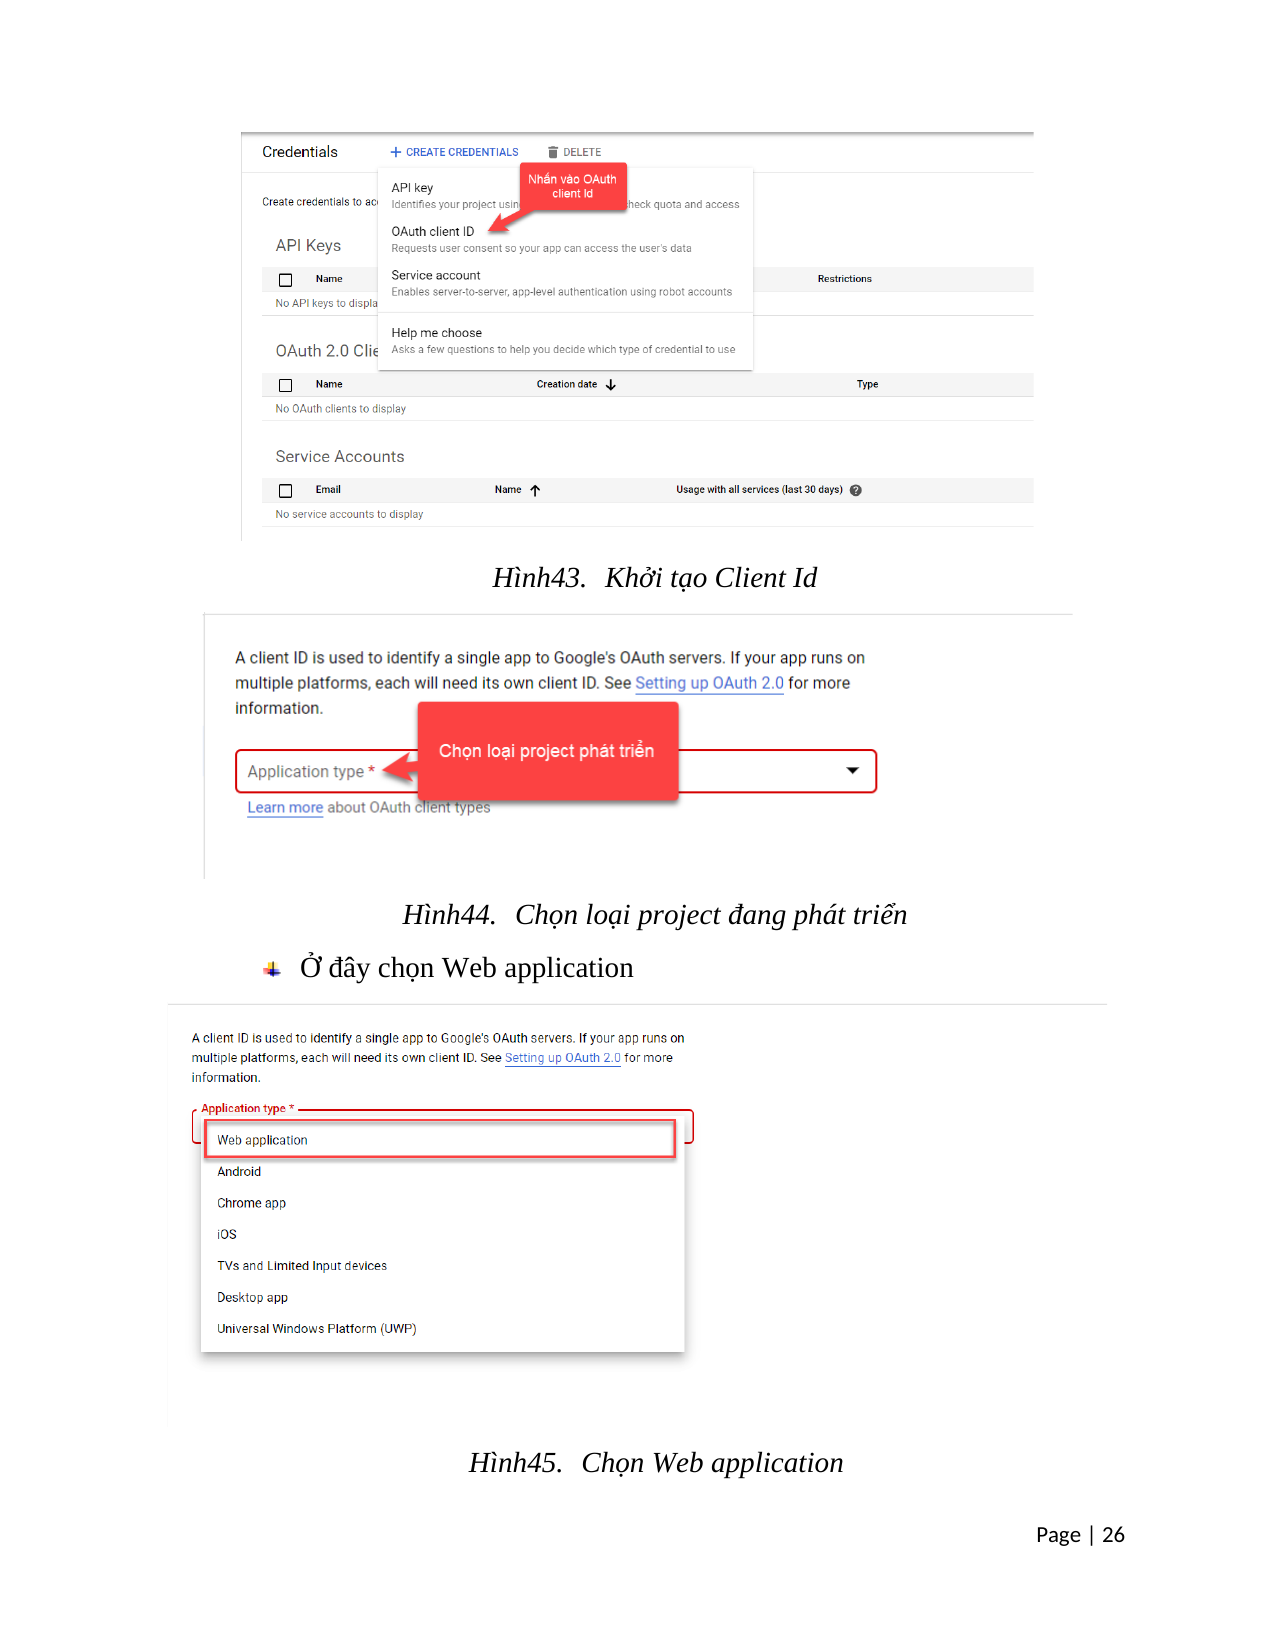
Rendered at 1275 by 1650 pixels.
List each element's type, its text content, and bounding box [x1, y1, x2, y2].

text Chọn loại project đang phát triển [187, 897, 1125, 931]
picture [263, 960, 281, 977]
list Ở đây chọn Web application [262, 950, 1125, 983]
picture [241, 132, 1034, 541]
text Khởi tạo Client Id [187, 560, 1125, 593]
picture [167, 1002, 1108, 1427]
text Chọn Web application [187, 1445, 1125, 1479]
picture [202, 612, 1073, 879]
